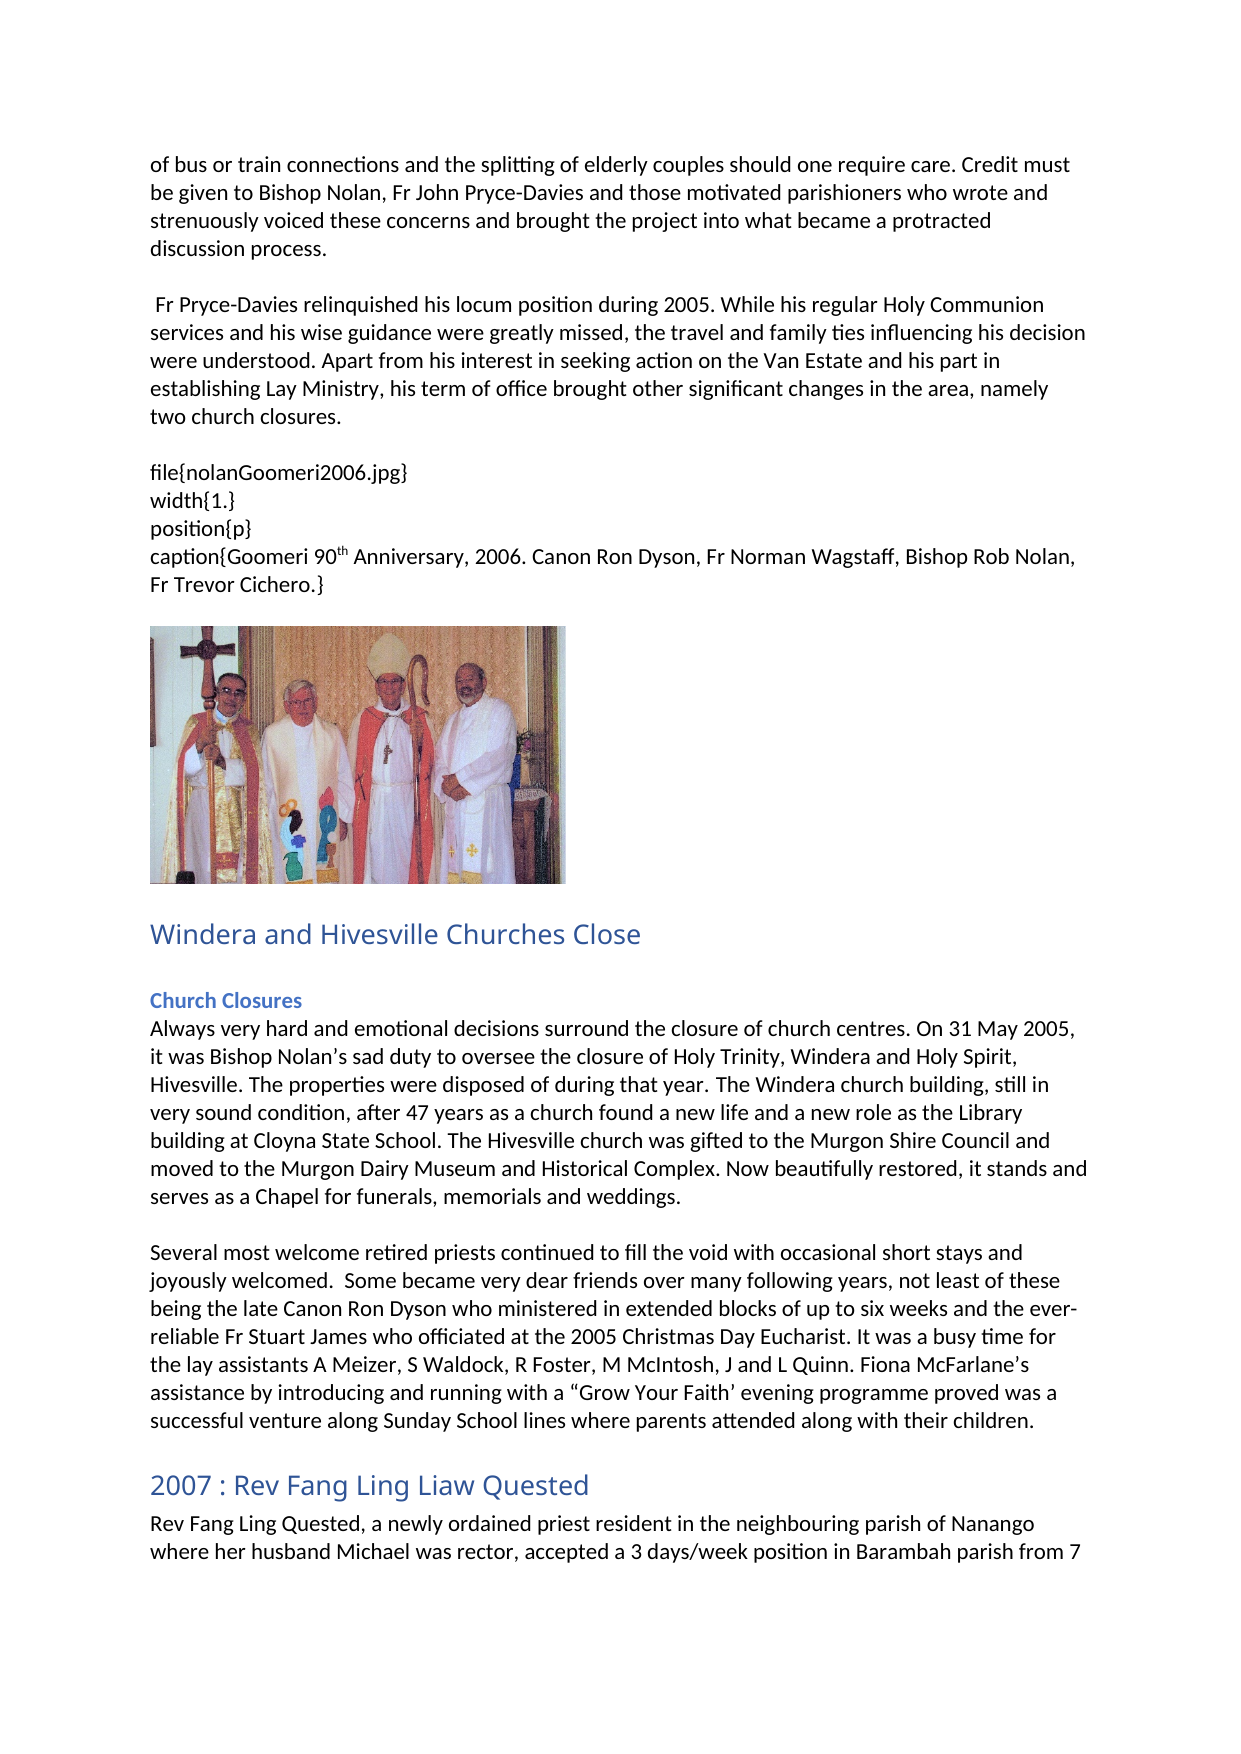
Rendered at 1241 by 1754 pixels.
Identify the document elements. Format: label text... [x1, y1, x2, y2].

text Fr Pryce-Davies relinquished his locum position during 2005. While his regular Holy Communion services and his wise guidance were greatly missed, the travel and family ties influencing his decision were understood. Apart from his interest in seeking action on the Van Estate and his part in establishing Lay Ministry, his term of office brought other significant changes in the area, namely two church closures. [150, 290, 1090, 430]
text Always very hard and emotional decisions surround the closure of church centres. On 31 May 2005, it was Bishop Nolan’s sad duty to oversee the closure of Holy Trinity, Windera and Holy Spirit, Hivesville. The properties were disposed of during that year. The Windera church building, still in very sound condition, after 47 years as a church found a new life and a new role as the Library building at Cloyna State School. The Hivesville church was gifted to the Murgon Shire Council and moved to the Murgon Dairy Museum and Historical Complex. Now beautifully restored, it stands and serves as a Chapel for funerals, memorials and weddings. [150, 1014, 1090, 1210]
text width{1.} [150, 486, 1090, 514]
picture [150, 626, 566, 884]
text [150, 150, 1090, 262]
text Several most welcome retired priests continued to fill the void with occasional short stays and joyously welcomed. Some became very dear friends over many following years, not least of these being the late Canon Ron Dyson who ministered in extended blocks of up to six weeks and the ever- reliable Fr Stuart James who officiated at the 2005 Christmas Day Eucharist. It was a busy time for the lay assistants A Meizer, S Waldock, R Foster, M McIntosh, J and L Quinn. Fiona McFarlane’s assistance by introducing and running with a “Grow Your Faith’ evening programme proved was a successful venture along Sunday School lines where parents attended along with their children. [150, 1238, 1090, 1434]
text position{p} [150, 514, 1090, 542]
text Church Closures [150, 986, 1090, 1014]
subtitle Windera and Hivesville Churches Close [150, 916, 1090, 953]
text caption{Goomeri 90th Anniversary, 2006. Canon Ron Dyson, Fr Norman Wagstaff, Bishop Rob Nolan, Fr Trevor Cichero.} [150, 542, 1090, 598]
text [150, 1509, 1090, 1565]
subtitle 2007 : Rev Fang Ling Liaw Quested [150, 1467, 1090, 1504]
text file{nolanGoomeri2006.jpg} [150, 458, 1090, 486]
